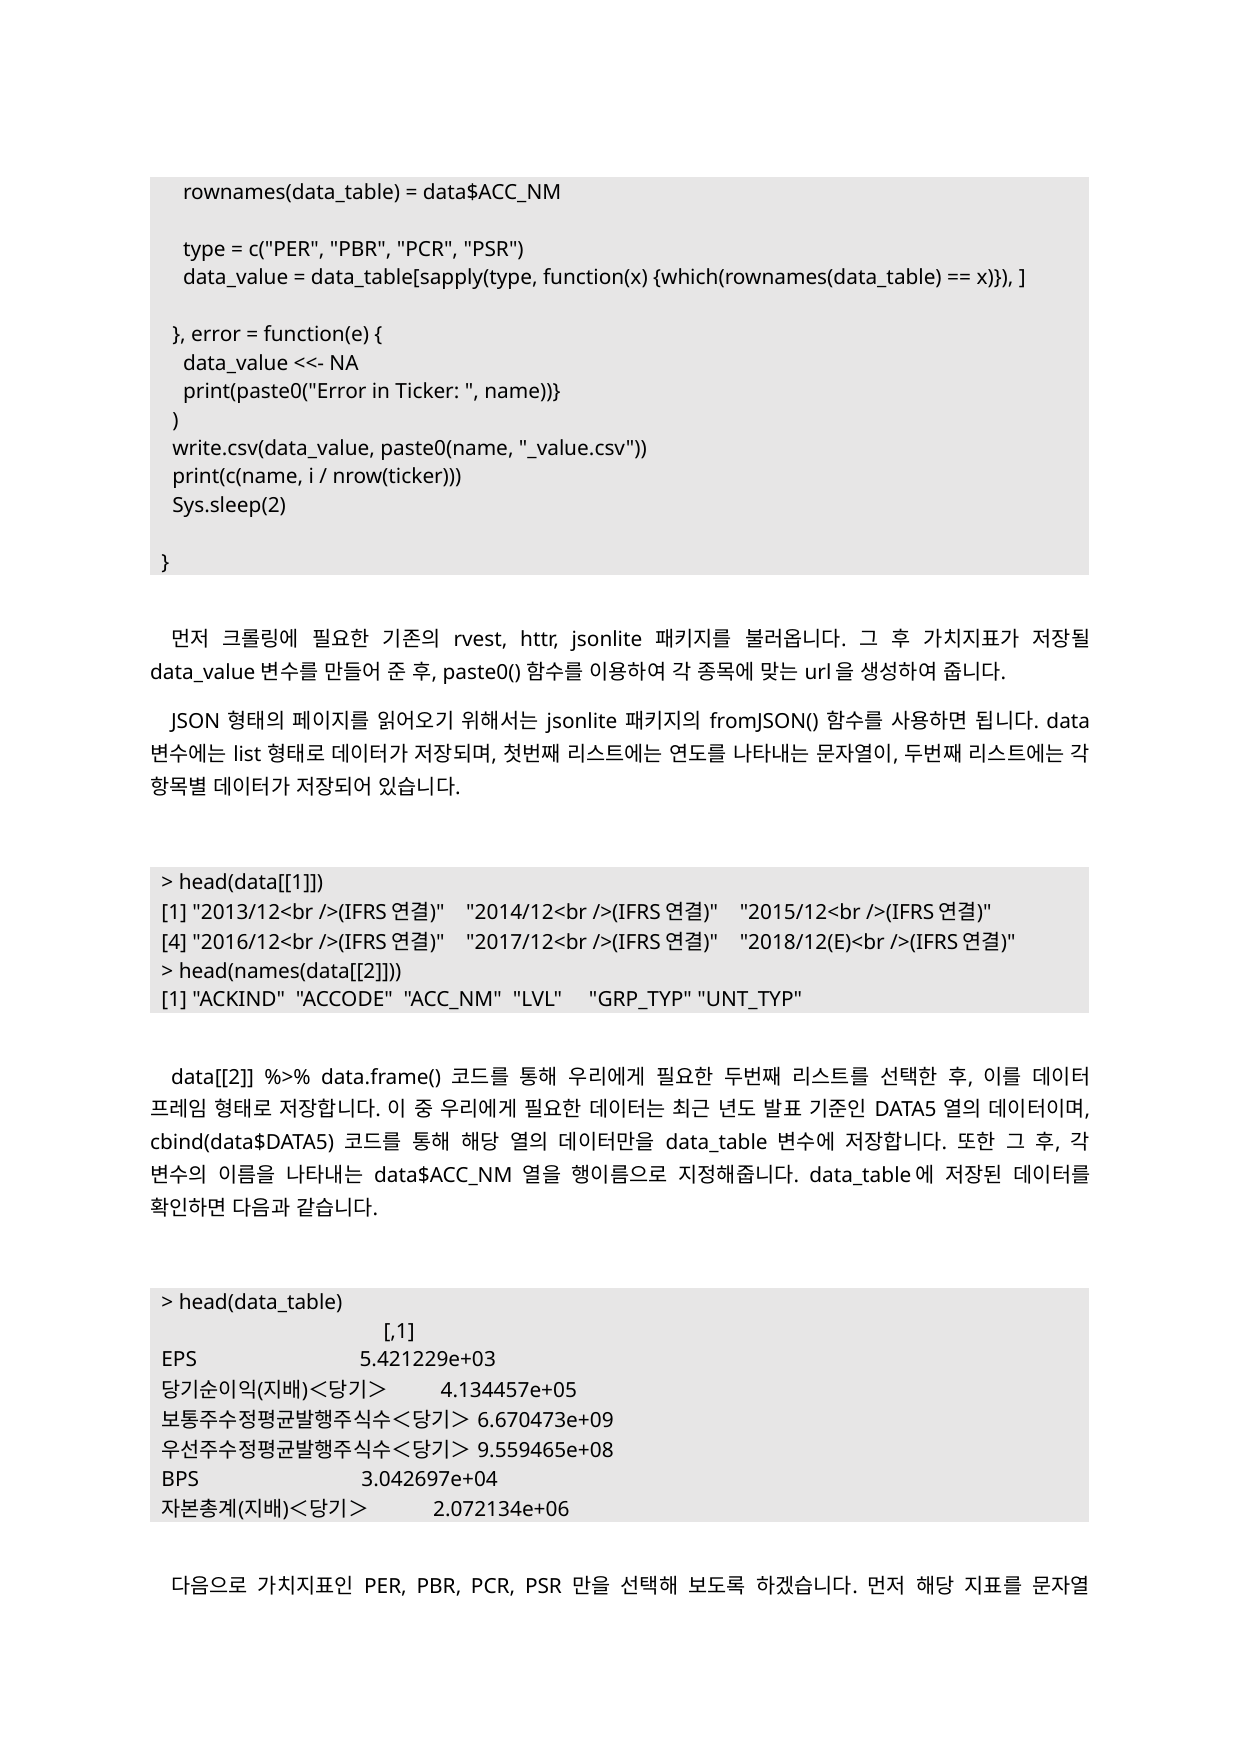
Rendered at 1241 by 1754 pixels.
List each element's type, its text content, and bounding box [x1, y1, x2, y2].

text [150, 1570, 1090, 1600]
table_header > head(data_table) [,1] EPS 5.421229e+03 당기순이익(지배)＜당기＞ 4.134457e+05 보통주수정평균발행주식수＜당기＞ 6.670473e+09 우선주수정평균발행주식수＜당기＞ 9.559465e+08 BPS 3.042697e+04 자본총계(지배)＜당기＞ 2.072134e+06 [150, 1288, 1089, 1522]
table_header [150, 177, 1089, 575]
text JSON 형태의 페이지를 읽어오기 위해서는 jsonlite 패키지의 fromJSON() 함수를 사용하면 됩니다. data 변수에는 list 형태로 데이터가 저장되며, 첫번째 리스트에는 연도를 나타내는 문자열이, 두번째 리스트에는 각 항목별 데이터가 저장되어 있습니다. [150, 705, 1090, 800]
table_header > head(data[[1]]) [1] "2013/12<br />(IFRS연결)" "2014/12<br />(IFRS연결)" "2015/12<br />(IFRS연결)" [4] "2016/12<br />(IFRS연결)" "2017/12<br />(IFRS연결)" "2018/12(E)<br />(IFRS연결)" > head(names(data[[2]])) [1] "ACKIND" "ACCODE" "ACC_NM" "LVL" "GRP_TYP" "UNT_TYP" [150, 867, 1089, 1013]
text data[[2]] %>% data.frame() 코드를 통해 우리에게 필요한 두번째 리스트를 선택한 후, 이를 데이터 프레임 형태로 저장합니다. 이 중 우리에게 필요한 데이터는 최근 년도 발표 기준인 DATA5 열의 데이터이며, cbind(data$DATA5) 코드를 통해 해당 열의 데이터만을 data_table 변수에 저장합니다. 또한 그 후, 각 변수의 이름을 나타내는 data$ACC_NM 열을 행이름으로 지정해줍니다. data_table에 저장된 데이터를 확인하면 다음과 같습니다. [150, 1060, 1090, 1221]
text 먼저 크롤링에 필요한 기존의 rvest, httr, jsonlite 패키지를 불러옵니다. 그 후 가치지표가 저장될 data_value 변수를 만들어 준 후, paste0() 함수를 이용하여 각 종목에 맞는 url을 생성하여 줍니다. [150, 623, 1090, 686]
